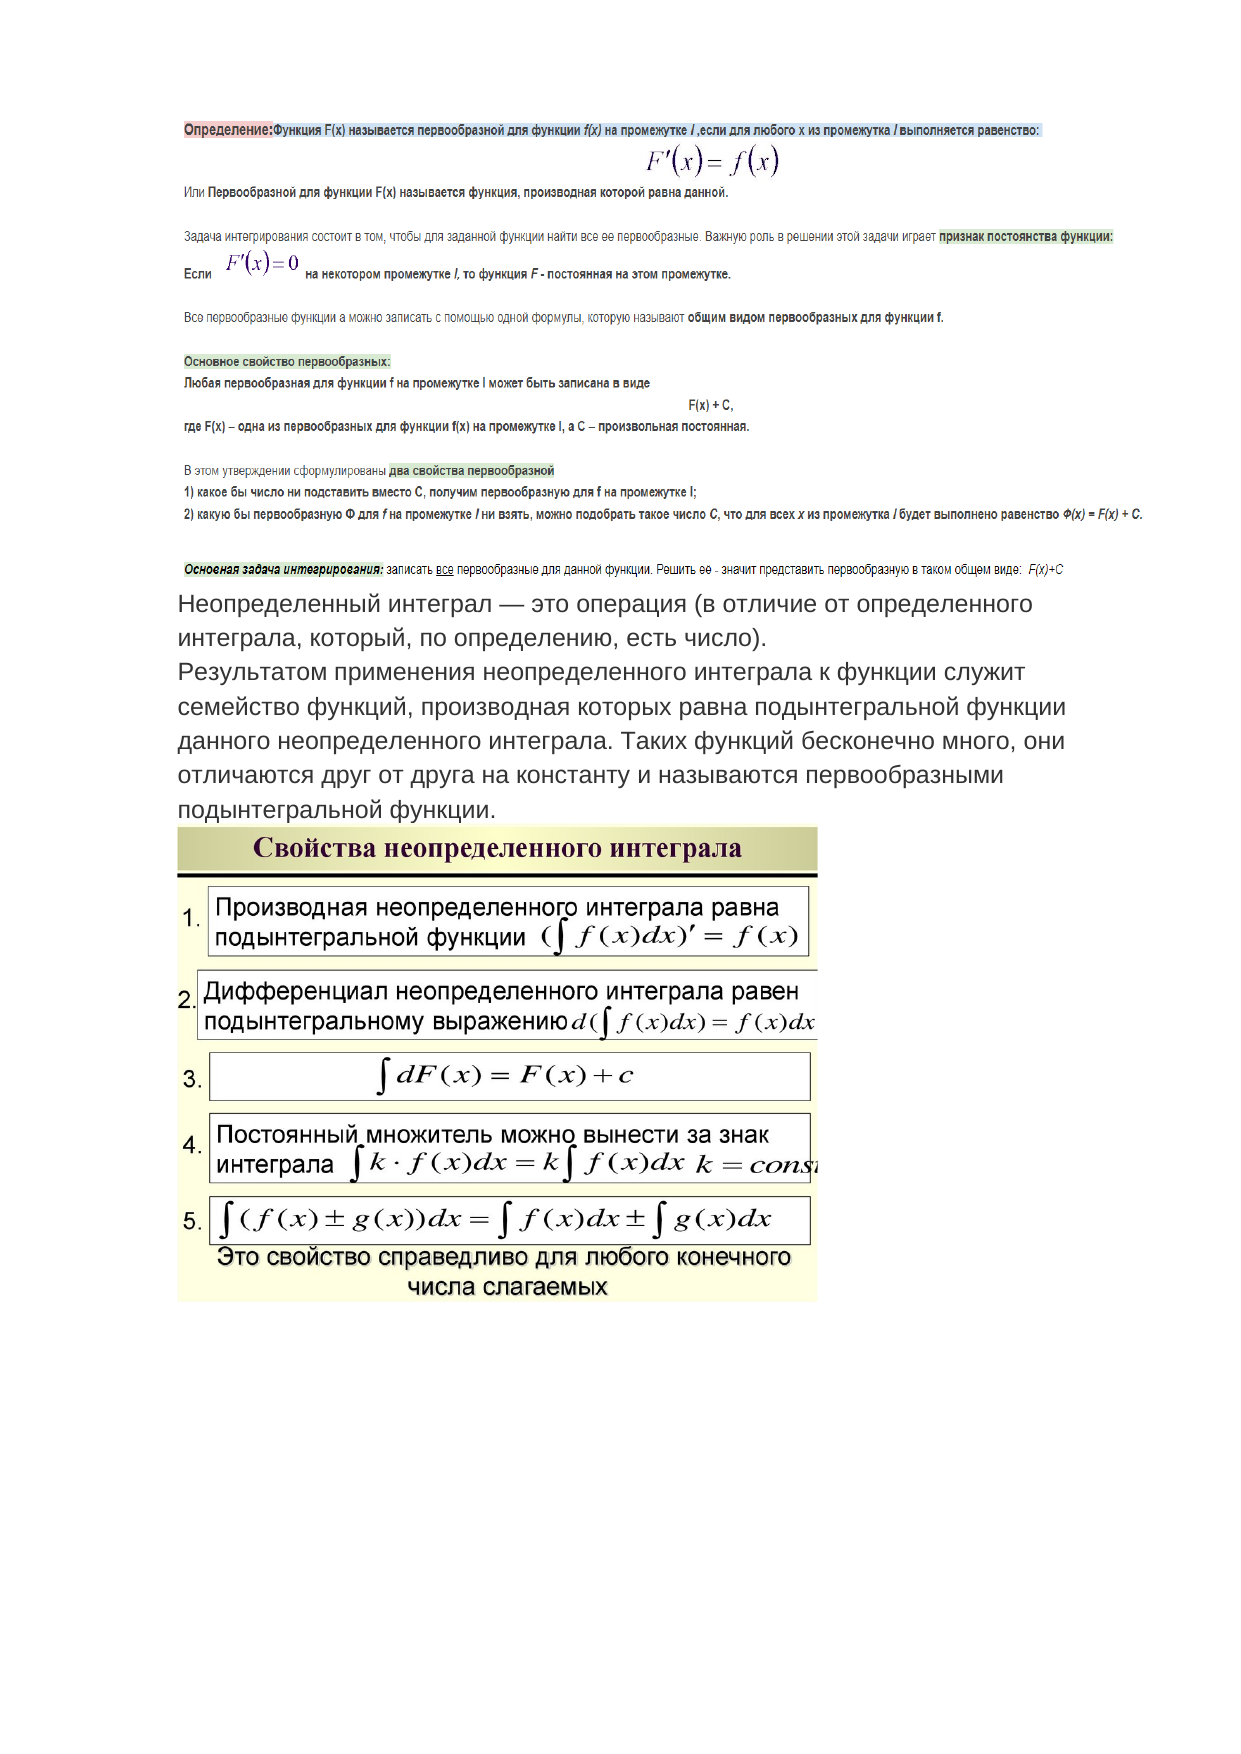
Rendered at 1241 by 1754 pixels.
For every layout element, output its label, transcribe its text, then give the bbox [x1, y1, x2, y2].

picture [177, 823, 818, 1302]
picture [177, 118, 1152, 583]
text Результатом применения неопределенного интеграла к функции служит семейство функций, производная которых равна подынтегральной функции данного неопределенного интеграла. Таких функций бесконечно много, они отличаются друг от друга на константу и называются первообразными подынтегральной функции. [177, 652, 1152, 823]
text Неопределенный интеграл — это операция (в отличие от определенного интеграла, который, по определению, есть число). [177, 583, 1152, 652]
